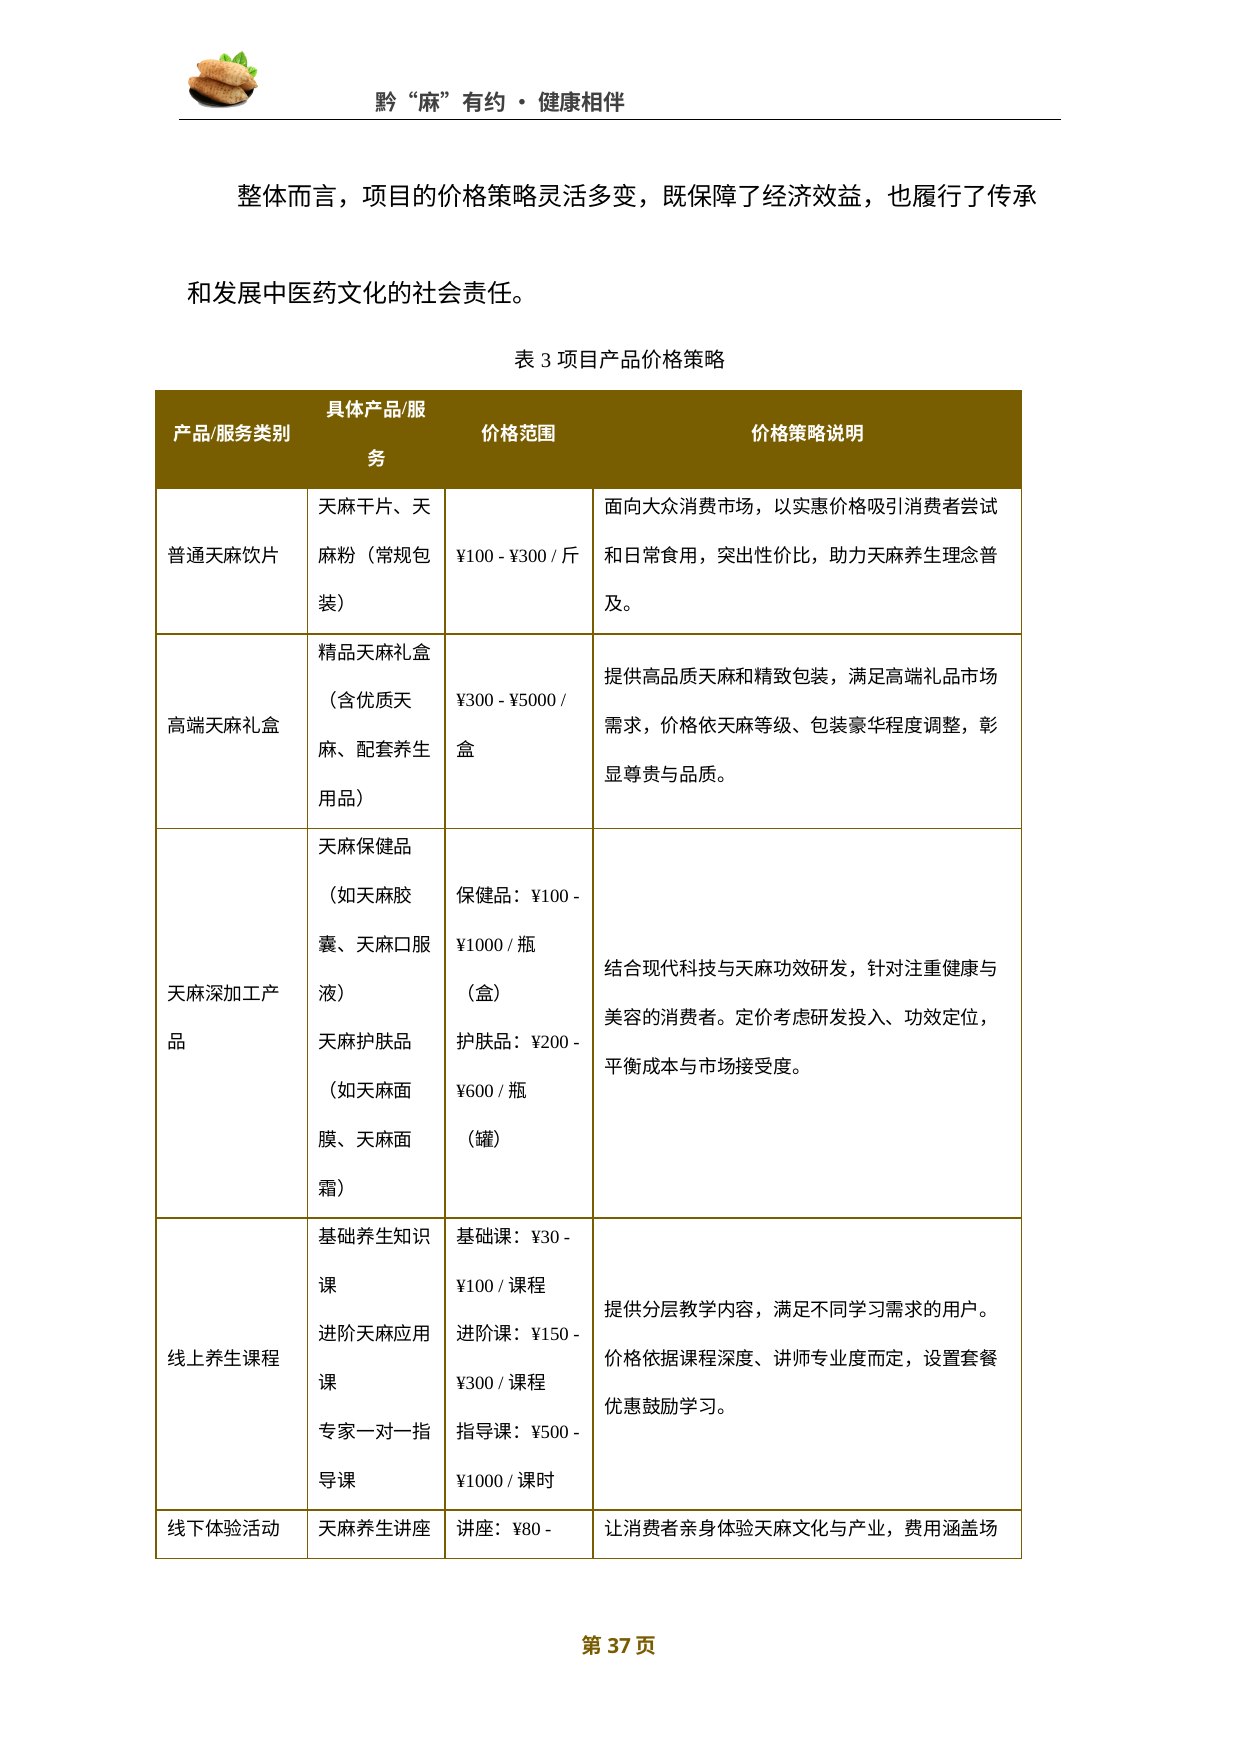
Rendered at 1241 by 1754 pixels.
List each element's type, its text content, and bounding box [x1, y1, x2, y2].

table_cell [594, 1511, 1021, 1558]
table_cell 普通天麻饮片 [157, 489, 307, 633]
table_cell 线下体验活动 [157, 1511, 307, 1558]
table_header 价格策略说明 [594, 392, 1021, 487]
table_cell 天麻干片、天麻粉（常规包装） [308, 489, 444, 633]
table_cell 天麻保健品（如天麻胶囊、天麻口服液） 天麻护肤品（如天麻面膜、天麻面霜） [308, 829, 444, 1217]
table_cell 高端天麻礼盒 [157, 635, 307, 828]
table_cell 结合现代科技与天麻功效研发，针对注重健康与美容的消费者。定价考虑研发投入、功效定位，平衡成本与市场接受度。 [594, 829, 1021, 1217]
table_header 具体产品/服务 [308, 392, 444, 487]
table_cell 面向大众消费市场，以实惠价格吸引消费者尝试和日常食用，突出性价比，助力天麻养生理念普及。 [594, 489, 1021, 633]
table_cell 保健品：¥100 - ¥1000 / 瓶（盒） 护肤品：¥200 - ¥600 / 瓶（罐） [446, 829, 592, 1217]
table_cell 基础课：¥30 - ¥100 / 课程 进阶课：¥150 - ¥300 / 课程 指导课：¥500 - ¥1000 / 课时 [446, 1219, 592, 1509]
table_cell 提供分层教学内容，满足不同学习需求的用户。价格依据课程深度、讲师专业度而定，设置套餐优惠鼓励学习。 [594, 1219, 1021, 1509]
text 整体而言，项目的价格策略灵活多变，既保障了经济效益，也履行了传承和发展中医药文化的社会责任。 [187, 162, 1053, 324]
picture [187, 49, 258, 111]
table_cell ¥100 - ¥300 / 斤 [446, 489, 592, 633]
table_cell 提供高品质天麻和精致包装，满足高端礼品市场需求，价格依天麻等级、包装豪华程度调整，彰显尊贵与品质。 [594, 635, 1021, 828]
table_cell ¥300 - ¥5000 / 盒 [446, 635, 592, 828]
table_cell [308, 1511, 444, 1558]
table_cell 线上养生课程 [157, 1219, 307, 1509]
table_header 价格范围 [446, 392, 592, 487]
table_cell 基础养生知识课 进阶天麻应用课 专家一对一指导课 [308, 1219, 444, 1509]
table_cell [446, 1511, 592, 1558]
table_cell 精品天麻礼盒（含优质天麻、配套养生用品） [308, 635, 444, 828]
text 表 3 项目产品价格策略 [187, 343, 1053, 375]
table_header 产品/服务类别 [157, 392, 307, 487]
table_cell 天麻深加工产品 [157, 829, 307, 1217]
